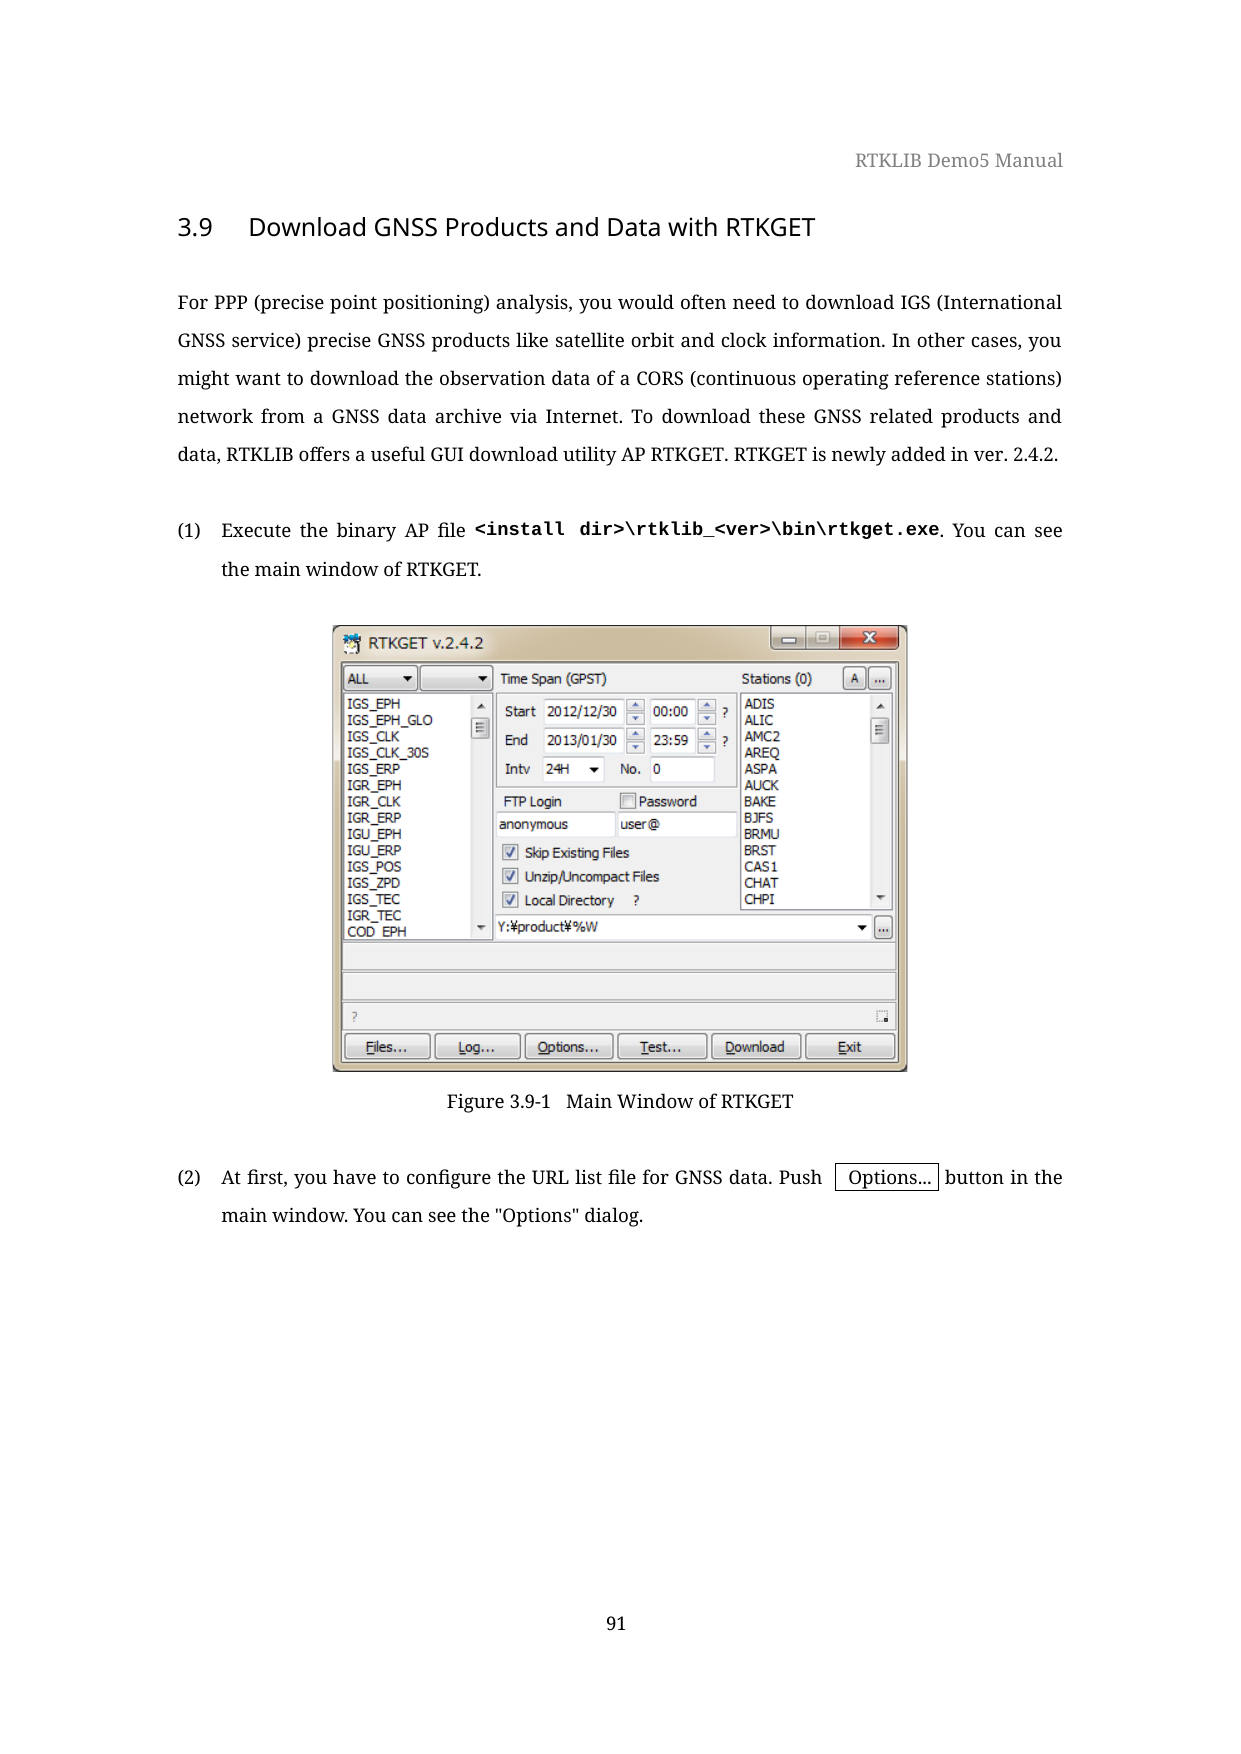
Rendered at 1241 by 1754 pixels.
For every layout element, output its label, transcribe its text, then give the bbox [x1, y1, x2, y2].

picture [332, 625, 908, 1072]
subtitle 3.9 Download GNSS Products and Data with RTKGET [177, 207, 1063, 245]
text For PPP (precise point positioning) analysis, you would often need to download IGS (International GNSS service) precise GNSS products like satellite orbit and clock information. In other cases, you might want to download the observation data of a CORS (continuous operating reference stations) network from a GNSS data archive via Internet. To download these GNSS related products and data, RTKLIB offers a useful GUI download utility AP RTKGET. RTKGET is newly added in ver. 2.4.2. [177, 283, 1063, 473]
list At first, you have to configure the URL list file for GNSS data. Push Options... button in the main window. You can see the "Options" dialog. [177, 1158, 1063, 1234]
text Figure 3.9-1 Main Window of RTKGET [177, 1082, 1063, 1120]
list Execute the binary AP file <install dir>\rtklib_<ver>\bin\rtkget.exe. You can see the main window of RTKGET. [177, 512, 1063, 588]
